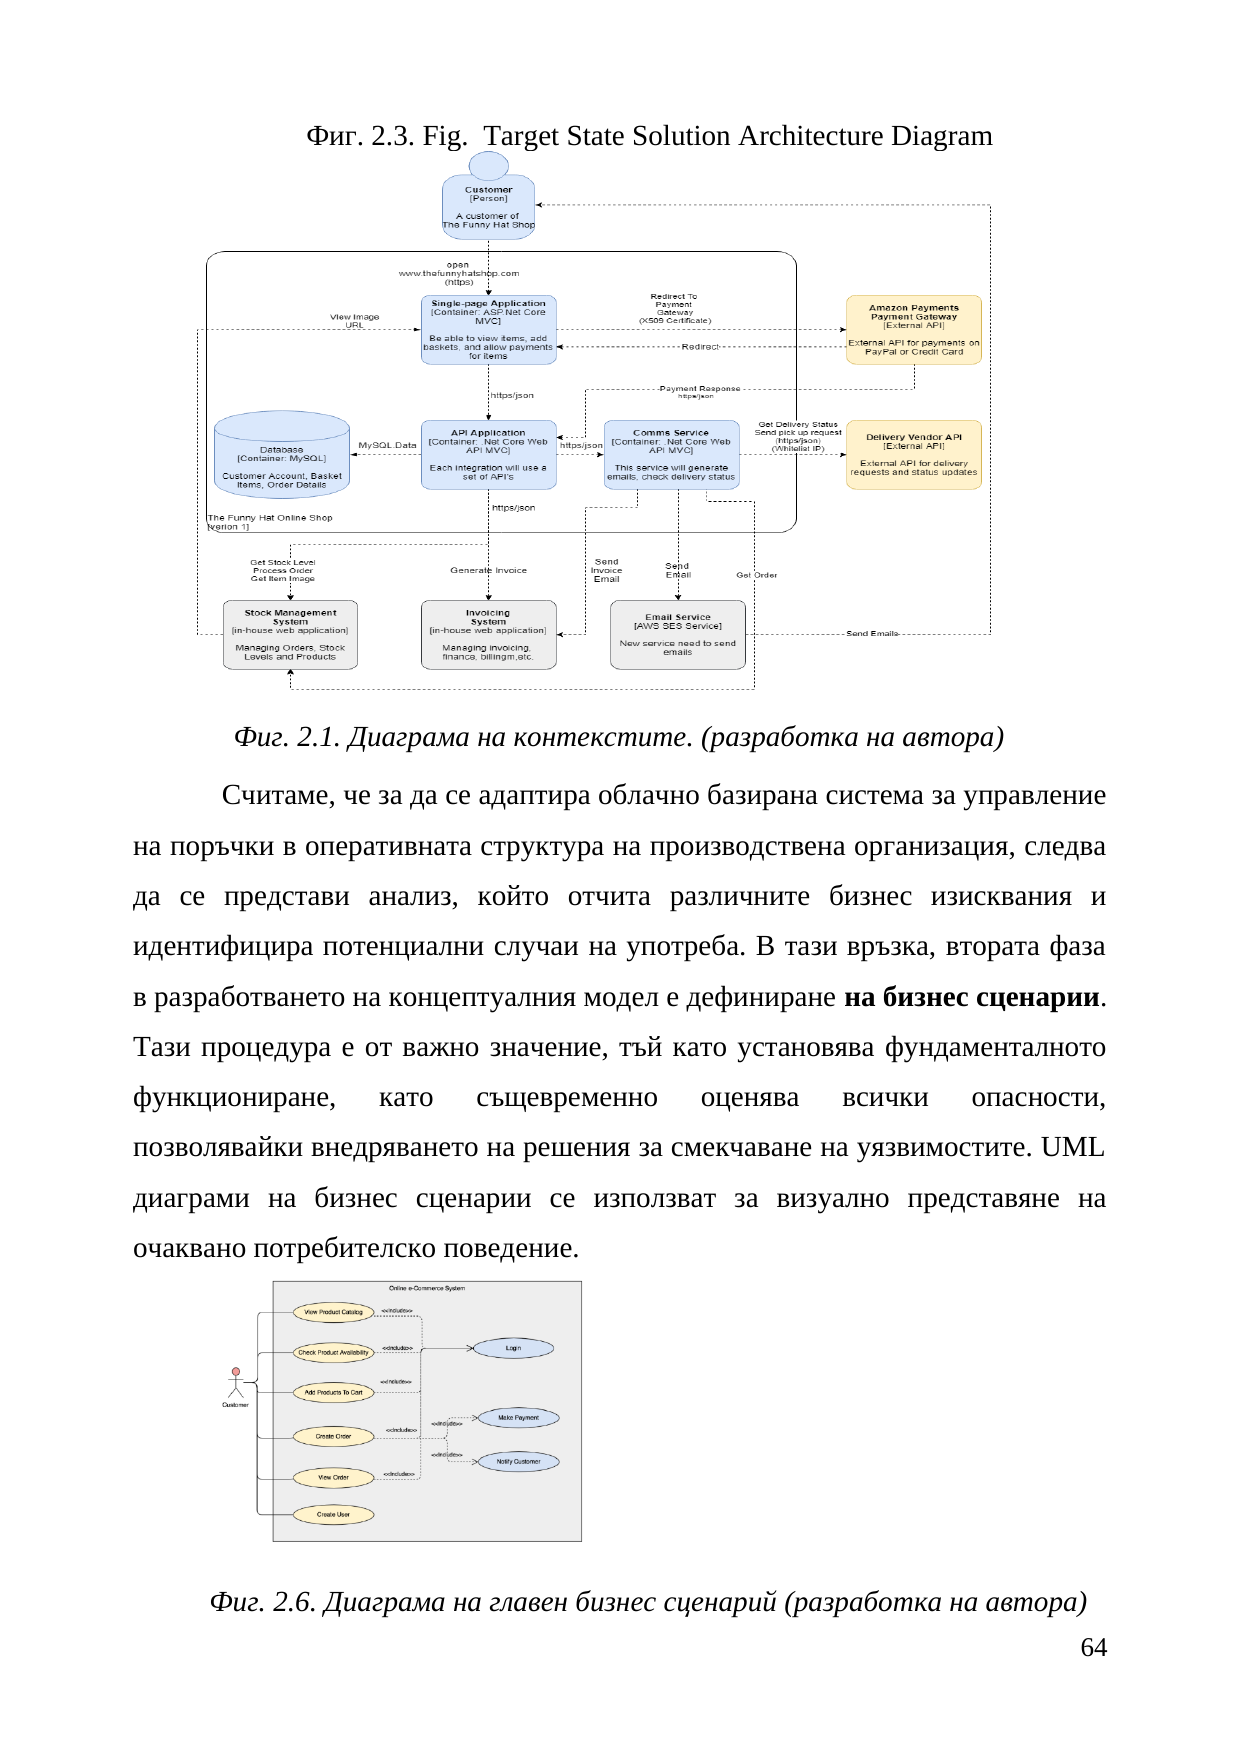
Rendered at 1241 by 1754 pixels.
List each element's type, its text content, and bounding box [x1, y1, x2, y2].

picture [221, 1280, 583, 1543]
picture [192, 151, 997, 694]
text Фиг. 2.3. Fig. Target State Solution Architecture Diagram [133, 118, 1107, 152]
title Фиг. 2.1. Диаграма на контекстите. (разработка на автора) [192, 719, 1048, 752]
title Фиг. 2.6. Диаграма на главен бизнес сценарий (разработка на автора) [133, 1584, 1107, 1618]
text Считаме, че за да се адаптира облачно базирана система за управление на поръчки в оперативната структура на производствена организация, следва да се представи анализ, който отчита различните бизнес изисквания и идентифицира потенциални случаи на употреба. В тази връзка, втората фаза в разработването на концептуалния модел е дефиниране на бизнес сценарии. Тази процедура е от важно значение, тъй като установява фундаменталното функциониране, като същевременно оценява всички опасности, позволявайки внедряването на решения за смекчаване на уязвимостите. UML диаграми на бизнес сценарии се използват за визуално представяне на очаквано потребителско поведение. [133, 777, 1107, 1264]
